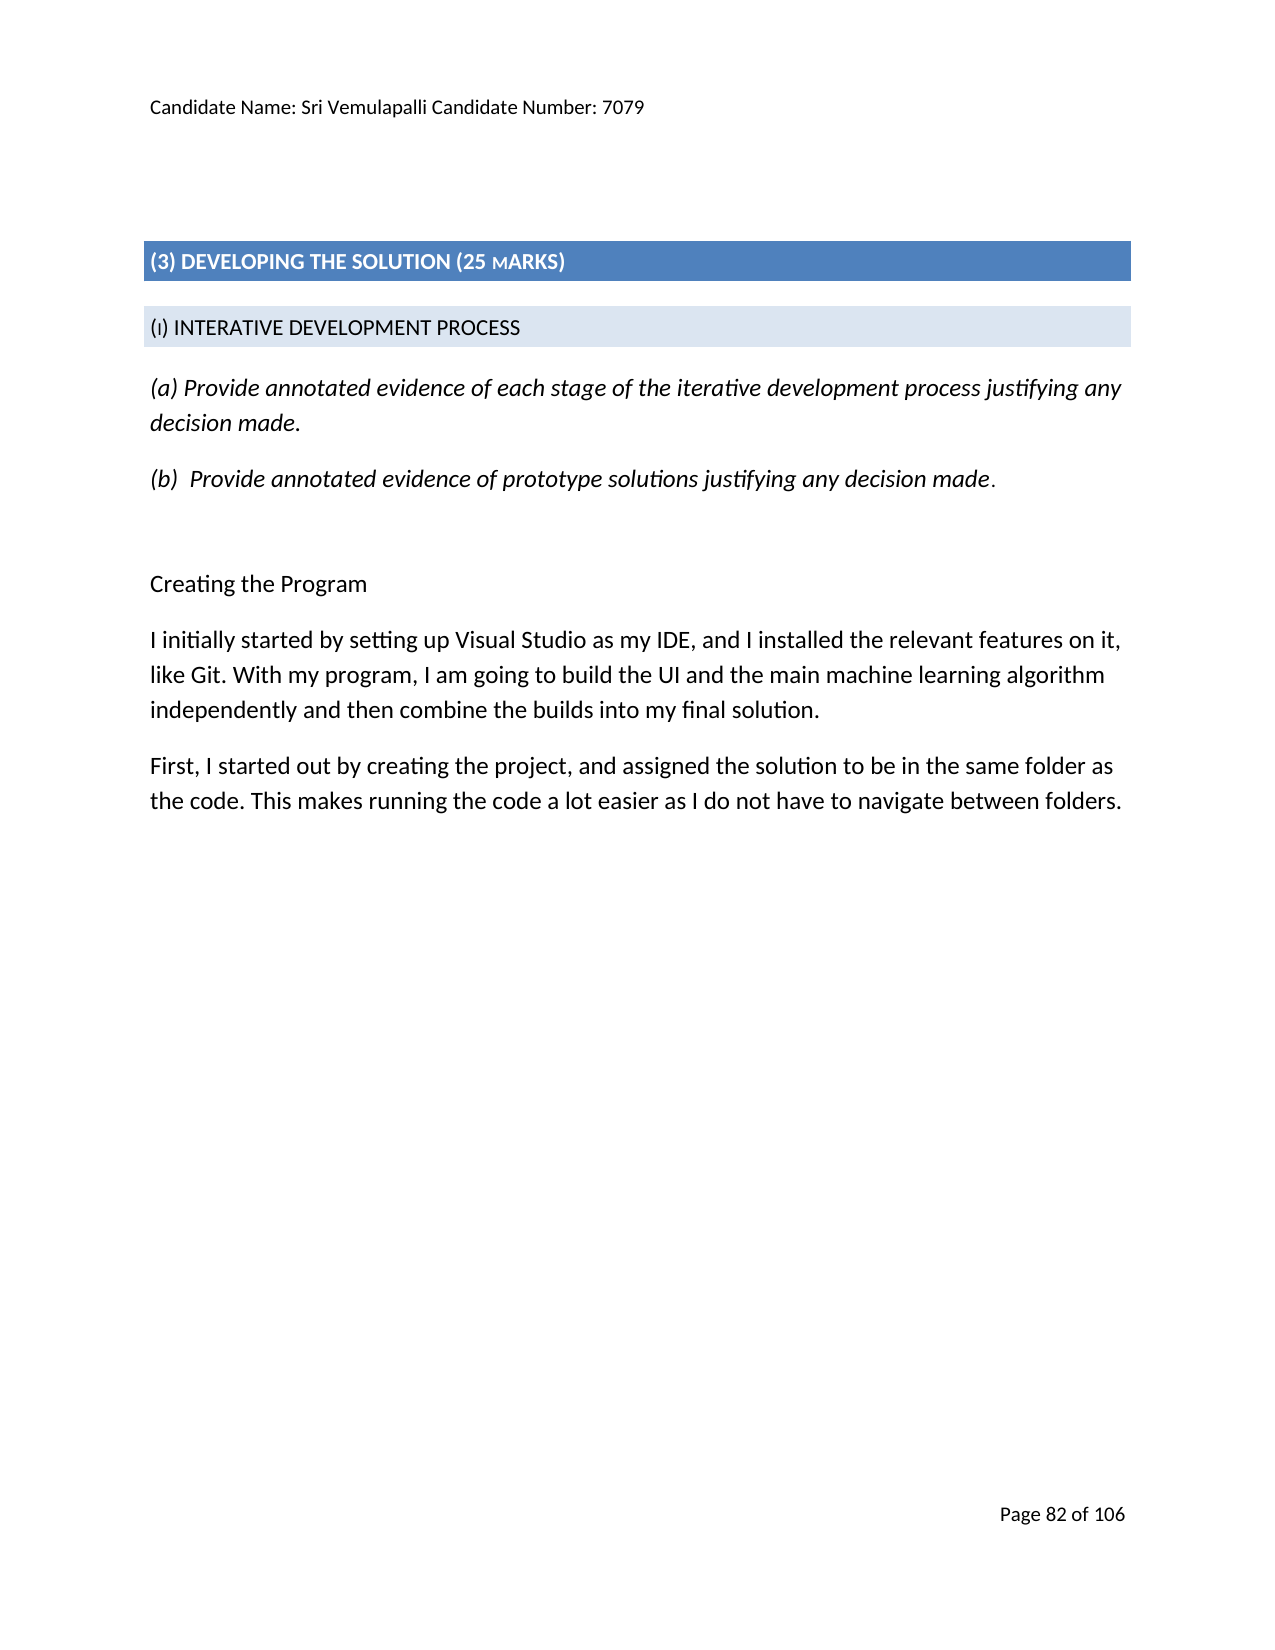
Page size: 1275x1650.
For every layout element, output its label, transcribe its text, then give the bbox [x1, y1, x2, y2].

text First, I started out by creating the project, and assigned the solution to be in the same folder as the code. This makes running the code a lot easier as I do not have to navigate between folders. [150, 750, 1125, 816]
text (b) Provide annotated evidence of prototype solutions justifying any decision made. [150, 463, 1125, 493]
text I initially started by setting up Visual Studio as my IDE, and I installed the relevant features on it, like Git. With my program, I am going to build the UI and the main machine learning algorithm independently and then combine the builds into my final solution. [150, 624, 1125, 725]
text (a) Provide annotated evidence of each stage of the iterative development process justifying any decision made. [150, 372, 1125, 437]
subtitle (3) DEVELOPING THE SOLUTION (25 mARKS) [150, 247, 1125, 275]
text Creating the Program [150, 568, 1125, 599]
subtitle (i) INTERATIVE DEVELOPMENT PROCESS [150, 313, 1125, 341]
